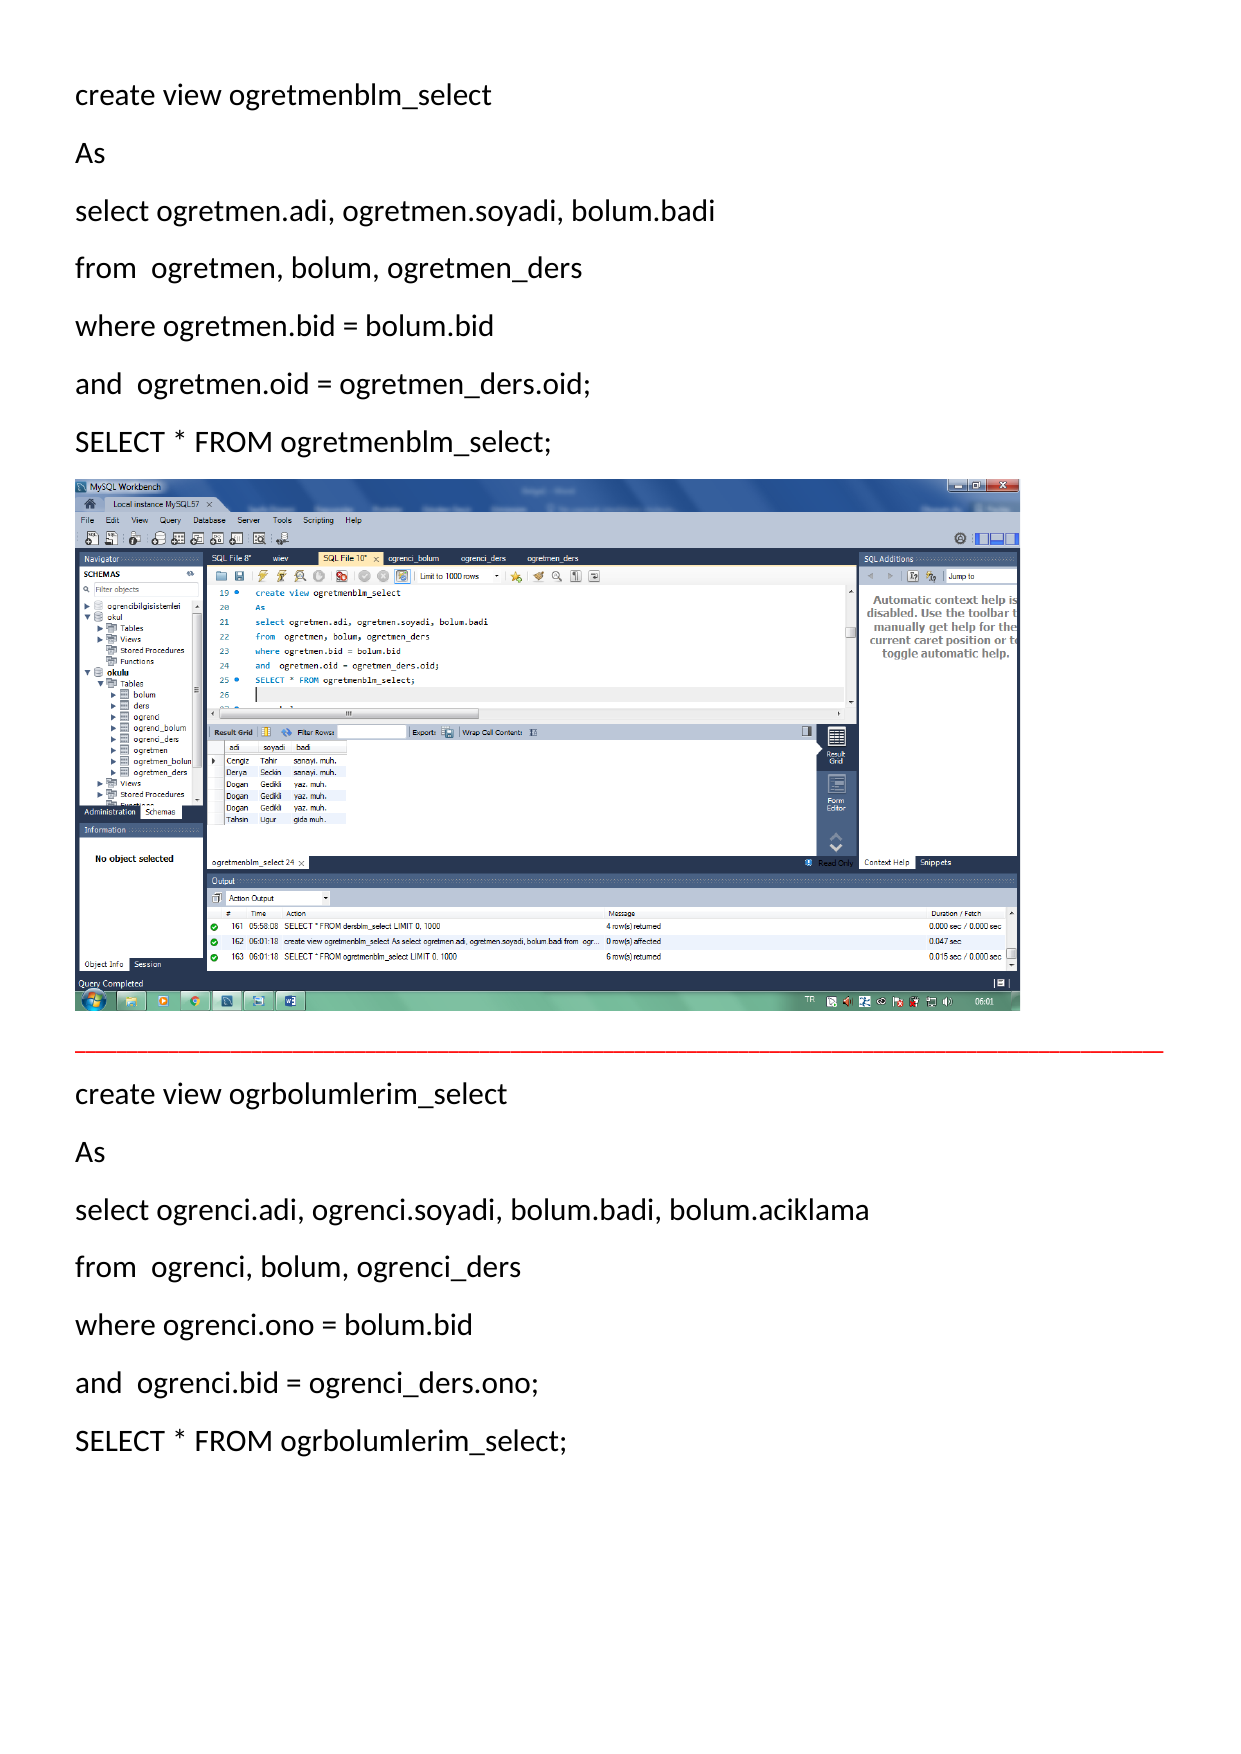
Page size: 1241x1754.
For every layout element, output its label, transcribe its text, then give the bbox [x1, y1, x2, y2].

text select ogretmen.adi, ogretmen.soyadi, bolum.badi [75, 191, 1165, 229]
picture [75, 479, 1021, 1011]
text create view ogrbolumlerim_select [75, 1074, 1165, 1112]
text As [75, 133, 1165, 171]
text _________________________________________________________________________________________________________ [75, 1030, 1165, 1055]
text where ogretmen.bid = bolum.bid [75, 306, 1165, 344]
text from ogrenci, bolum, ogrenci_ders [75, 1247, 1165, 1286]
text select ogrenci.adi, ogrenci.soyadi, bolum.badi, bolum.aciklama [75, 1189, 1165, 1228]
text SELECT * FROM ogretmenblm_select; [75, 422, 1165, 460]
text create view ogretmenblm_select [75, 75, 1165, 113]
text and ogretmen.oid = ogretmen_ders.oid; [75, 364, 1165, 402]
text As [75, 1132, 1165, 1170]
text where ogrenci.ono = bolum.bid [75, 1305, 1165, 1343]
text SELECT * FROM ogrbolumlerim_select; [75, 1421, 1165, 1459]
text from ogretmen, bolum, ogretmen_ders [75, 248, 1165, 287]
text and ogrenci.bid = ogrenci_ders.ono; [75, 1363, 1165, 1401]
